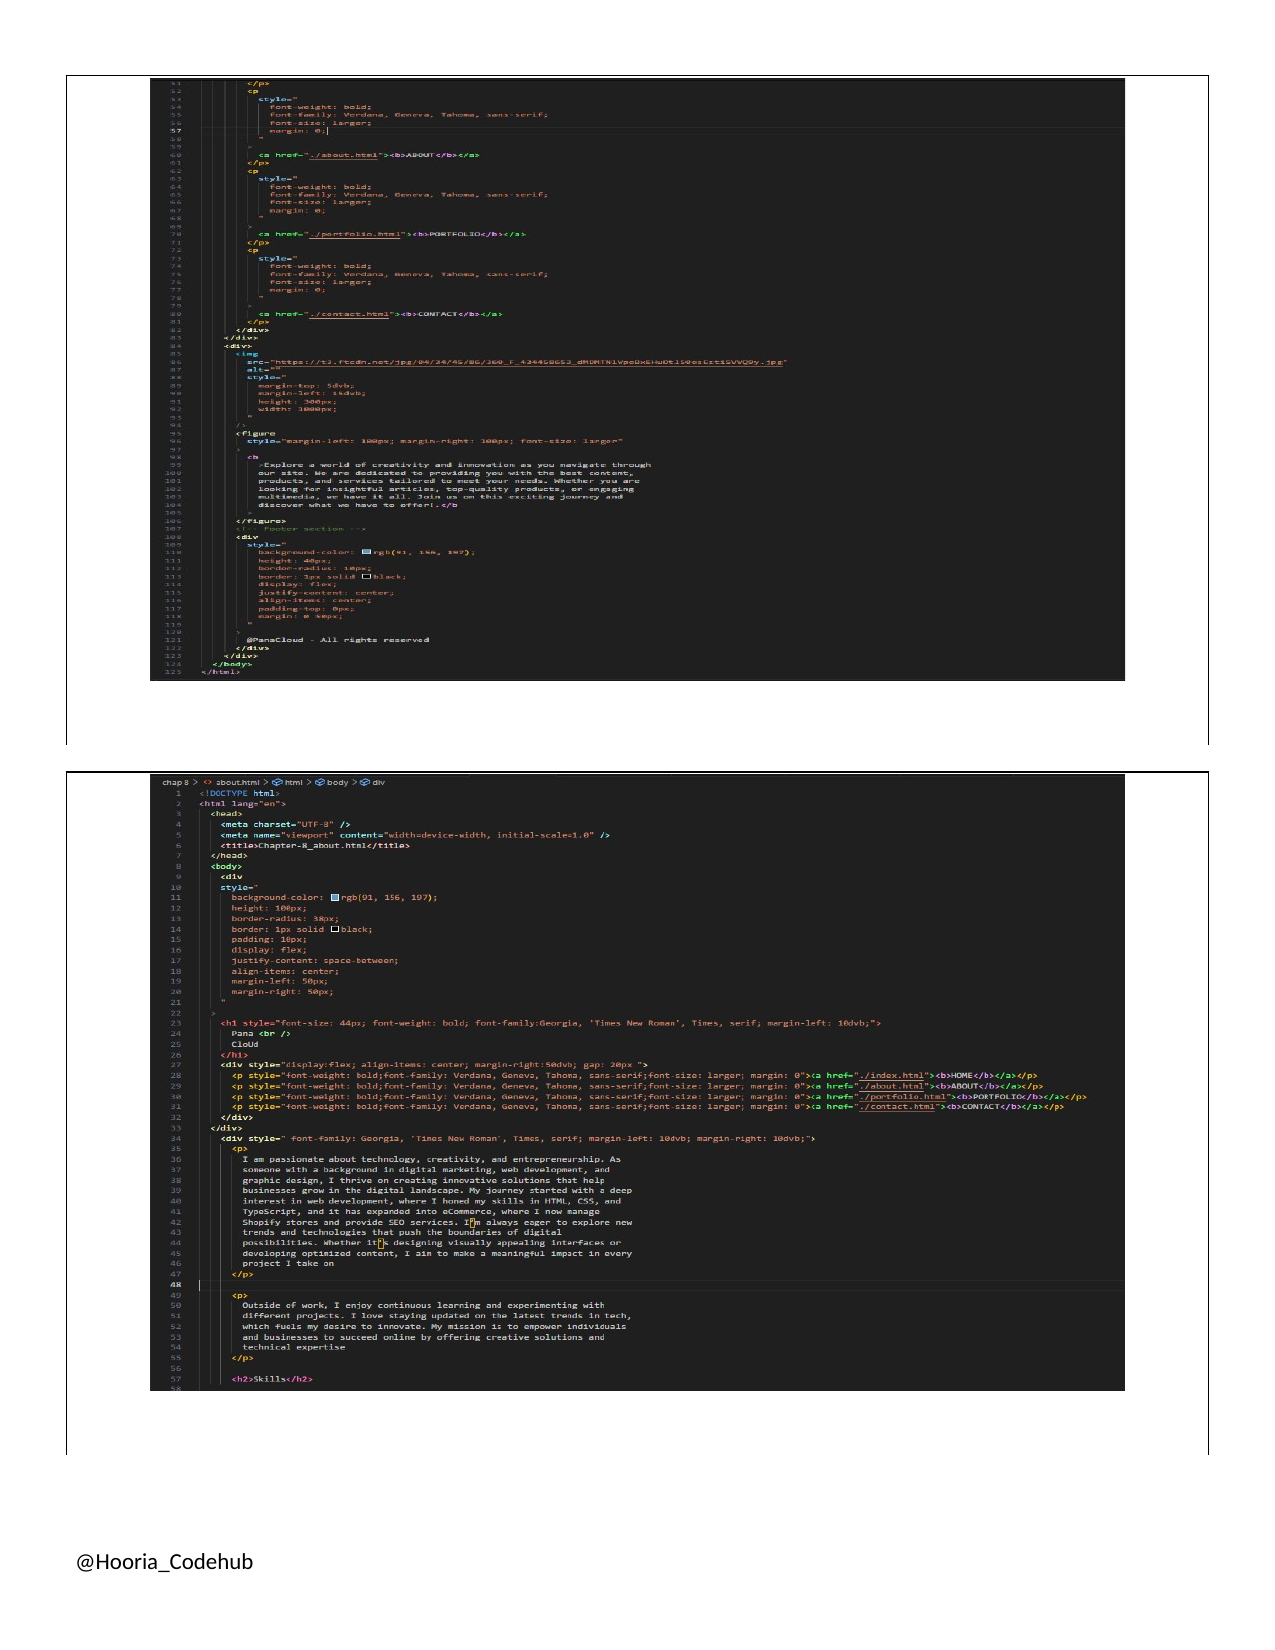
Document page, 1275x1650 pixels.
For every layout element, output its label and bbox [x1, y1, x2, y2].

picture [150, 78, 1125, 681]
picture [150, 774, 1125, 1391]
